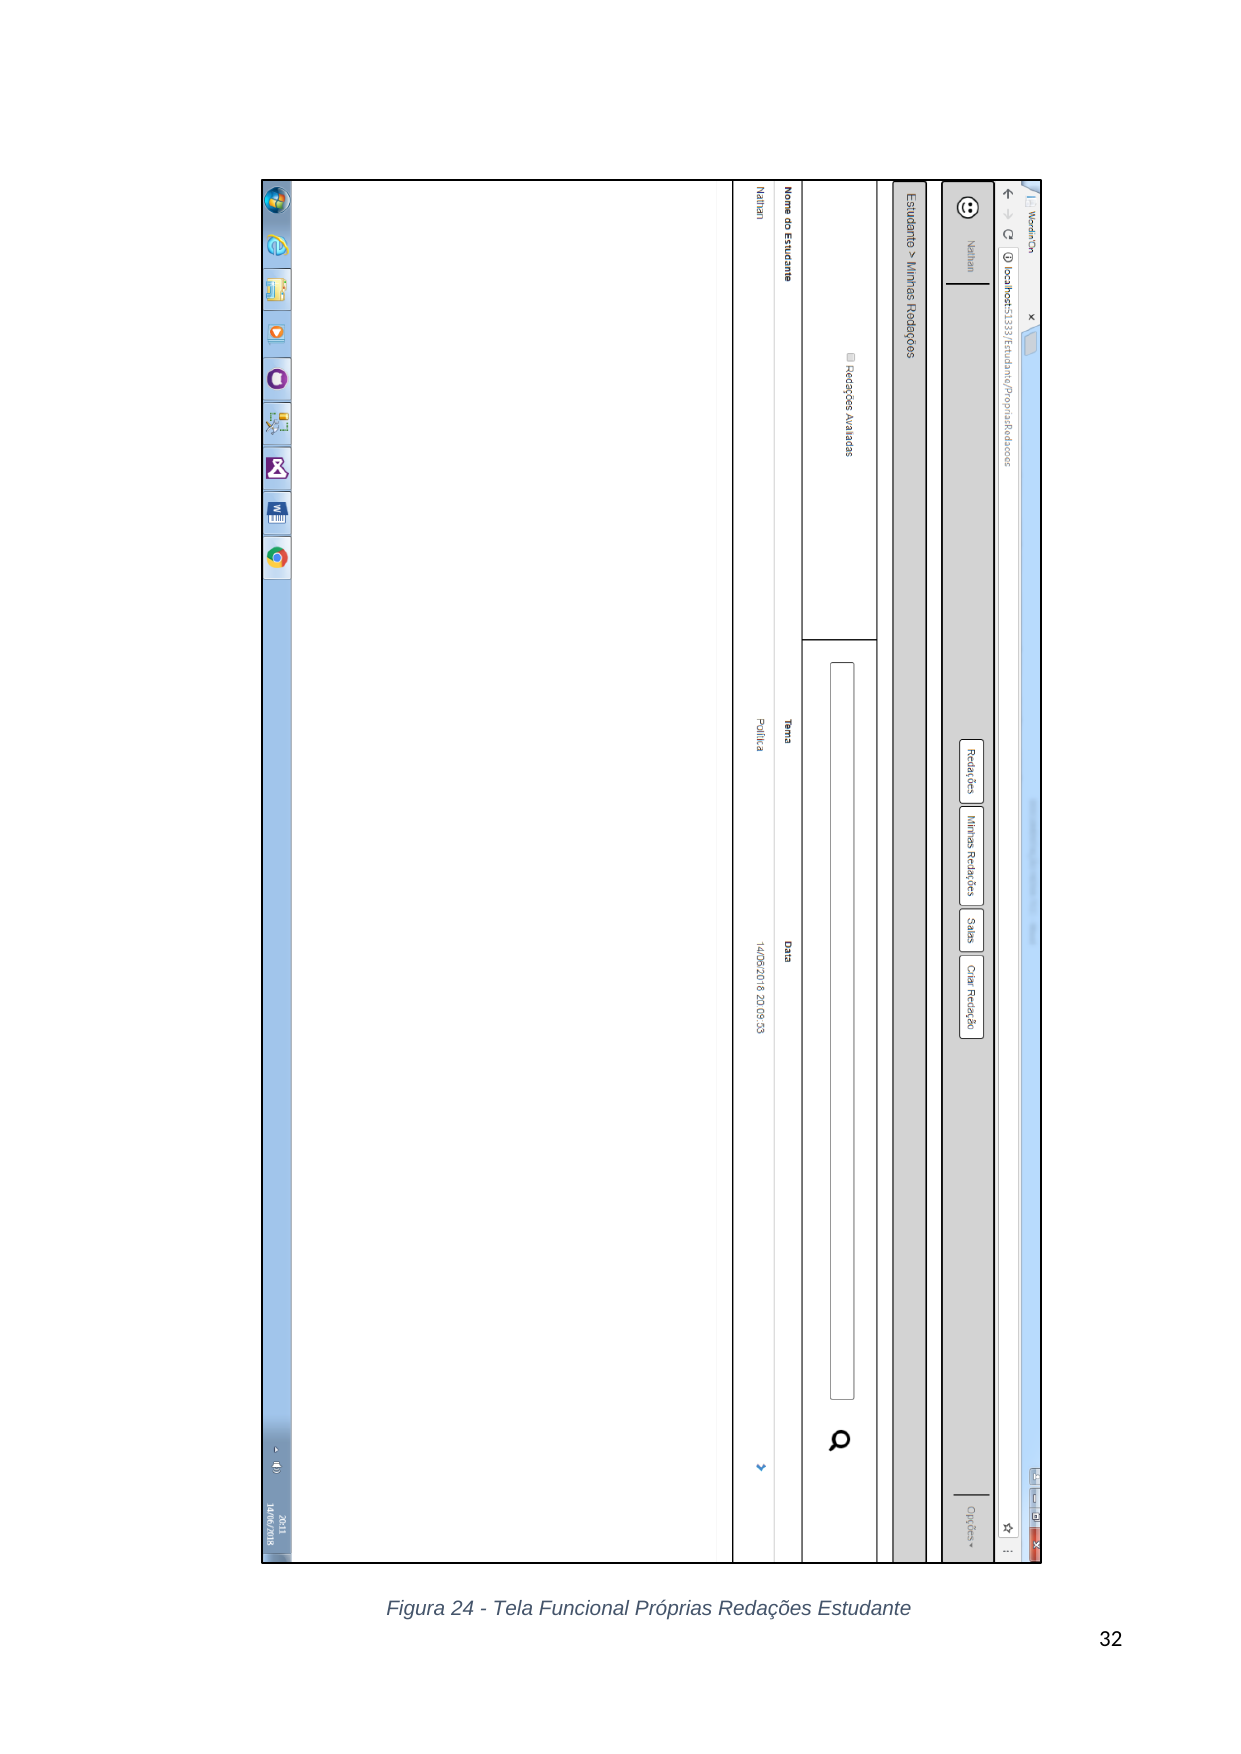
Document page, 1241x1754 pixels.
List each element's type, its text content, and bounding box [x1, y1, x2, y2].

picture [263, 182, 1040, 1562]
text Figura 24 - Tela Funcional Próprias Redações Estudante [177, 1595, 1122, 1619]
